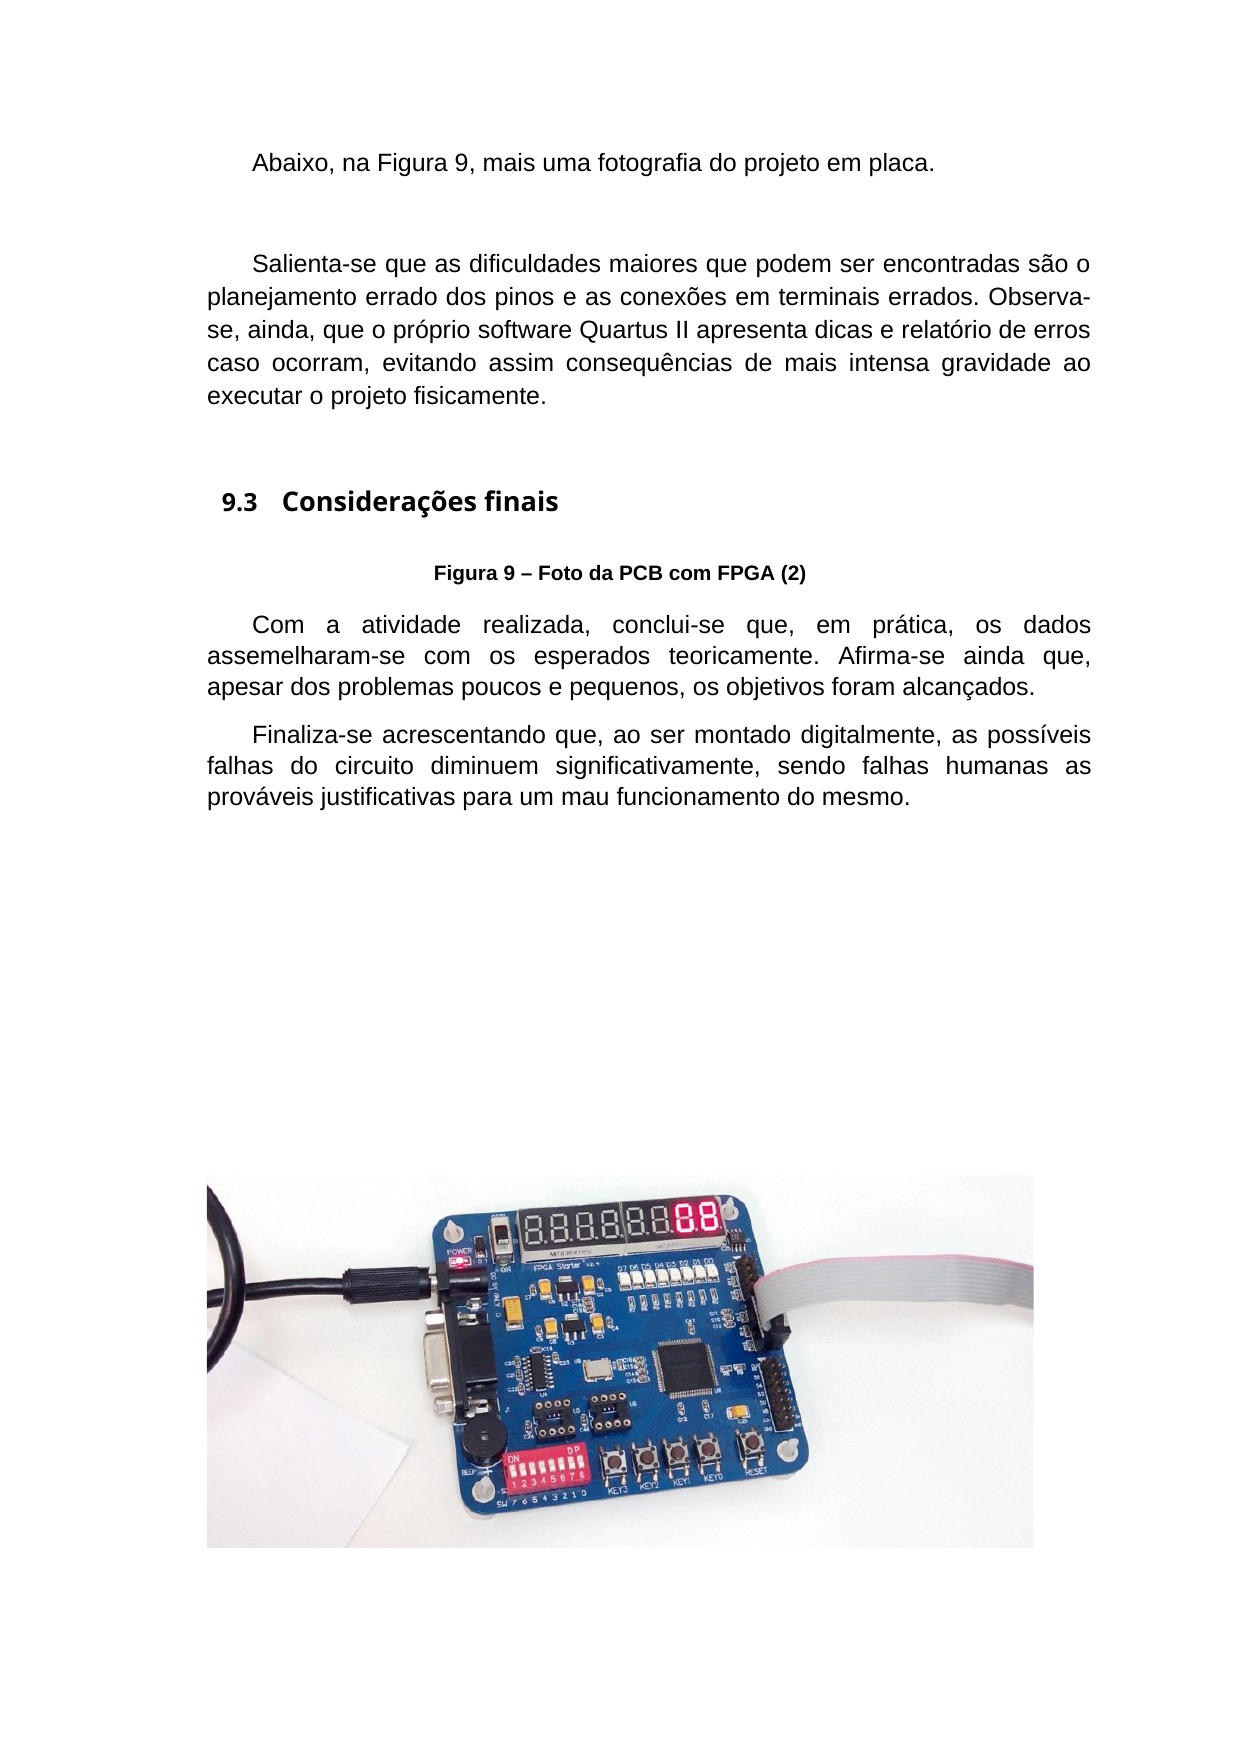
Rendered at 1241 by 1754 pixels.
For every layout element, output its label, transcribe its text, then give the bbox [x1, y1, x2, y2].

text Com a atividade realizada, conclui-se que, em prática, os dados assemelharam-se com os esperados teoricamente. Afirma-se ainda que, apesar dos problemas poucos e pequenos, os objetivos foram alcançados. [207, 569, 1092, 701]
text Salienta-se que as dificuldades maiores que podem ser encontradas são o planejamento errado dos pinos e as conexões em terminais errados. Observa-se, ainda, que o próprio software Quartus II apresenta dicas e relatório de erros caso ocorram, evitando assim consequências de mais intensa gravidade ao executar o projeto fisicamente. [207, 249, 1092, 410]
picture [206, 1175, 1034, 1548]
text Abaixo, na Figura 9, mais uma fotografia do projeto em placa. [207, 148, 1092, 176]
subtitle Considerações finais [222, 483, 1092, 520]
text Finaliza-se acrescentando que, ao ser montado digitalmente, as possíveis falhas do circuito diminuem significativamente, sendo falhas humanas as prováveis justificativas para um mau funcionamento do mesmo. [207, 720, 1092, 811]
